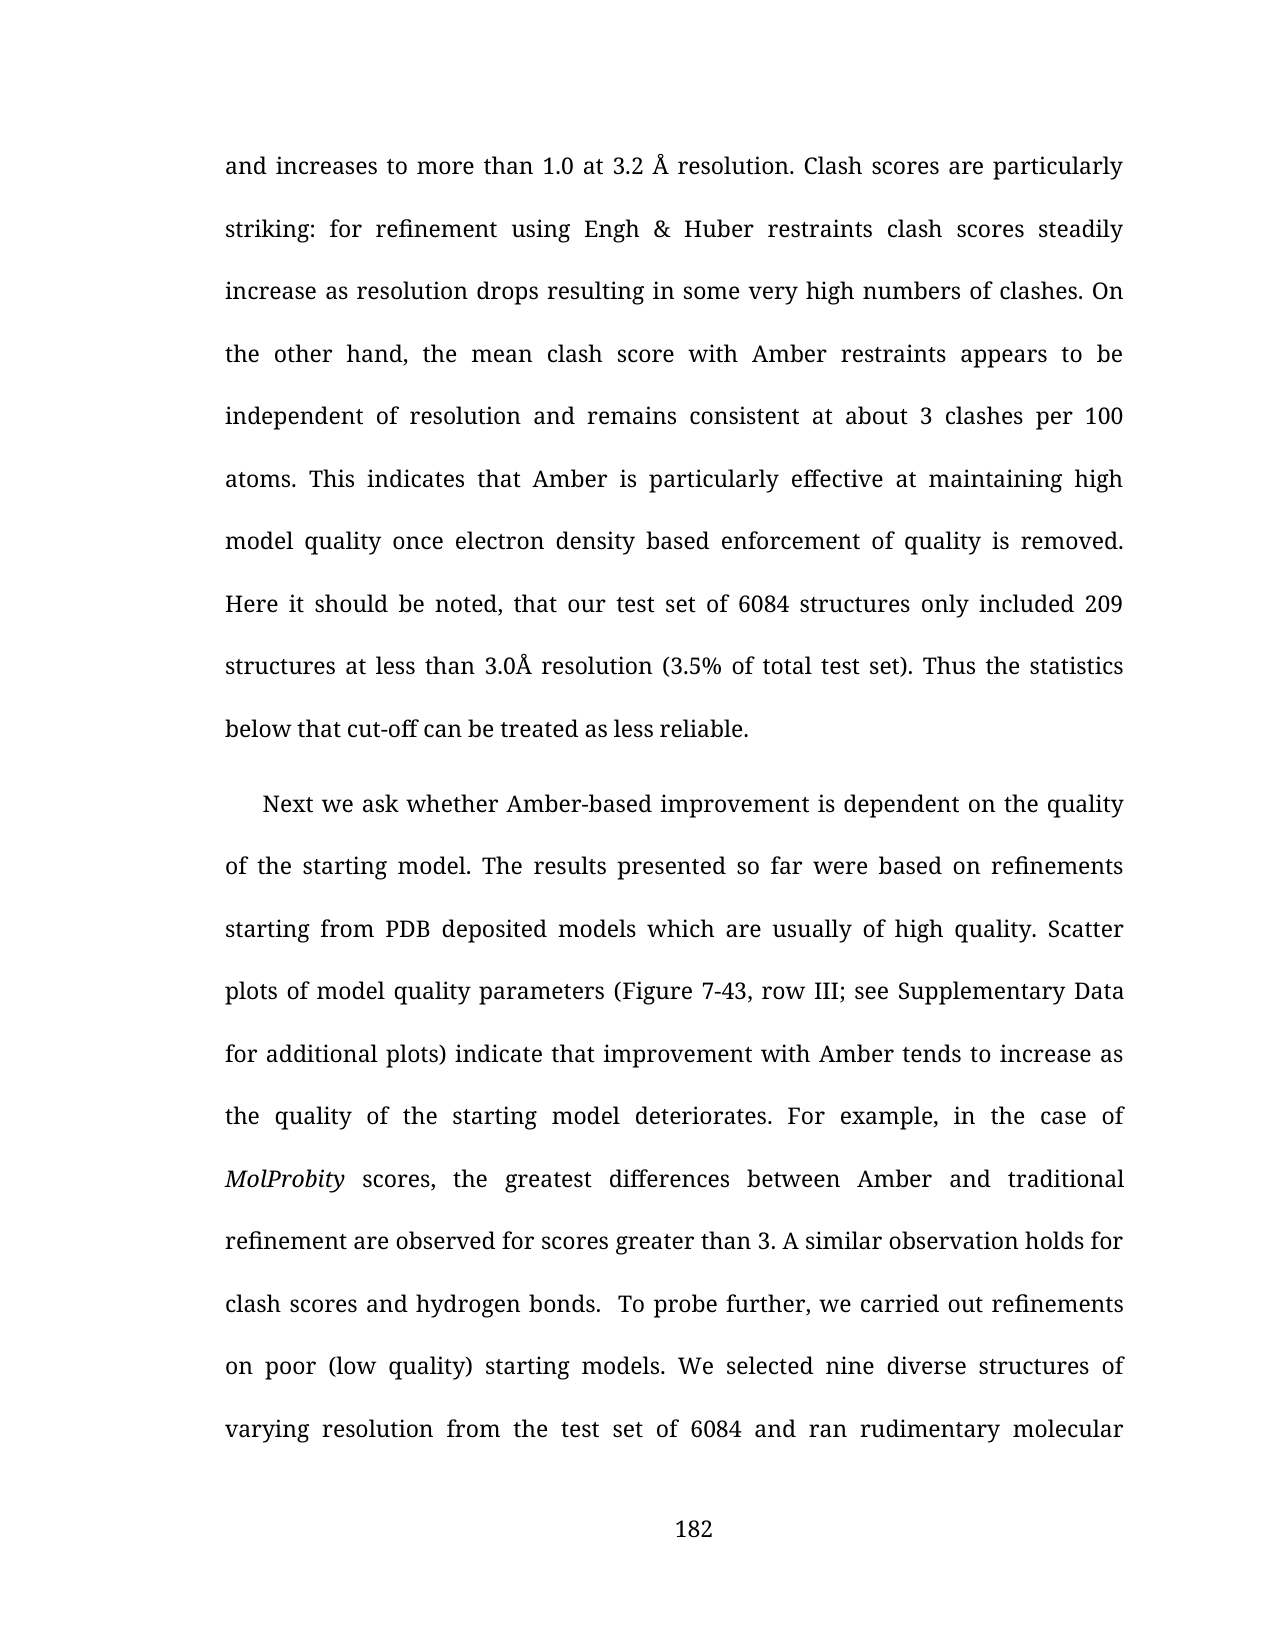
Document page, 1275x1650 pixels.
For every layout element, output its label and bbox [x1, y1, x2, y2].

text [225, 787, 1125, 1444]
text [225, 150, 1125, 744]
